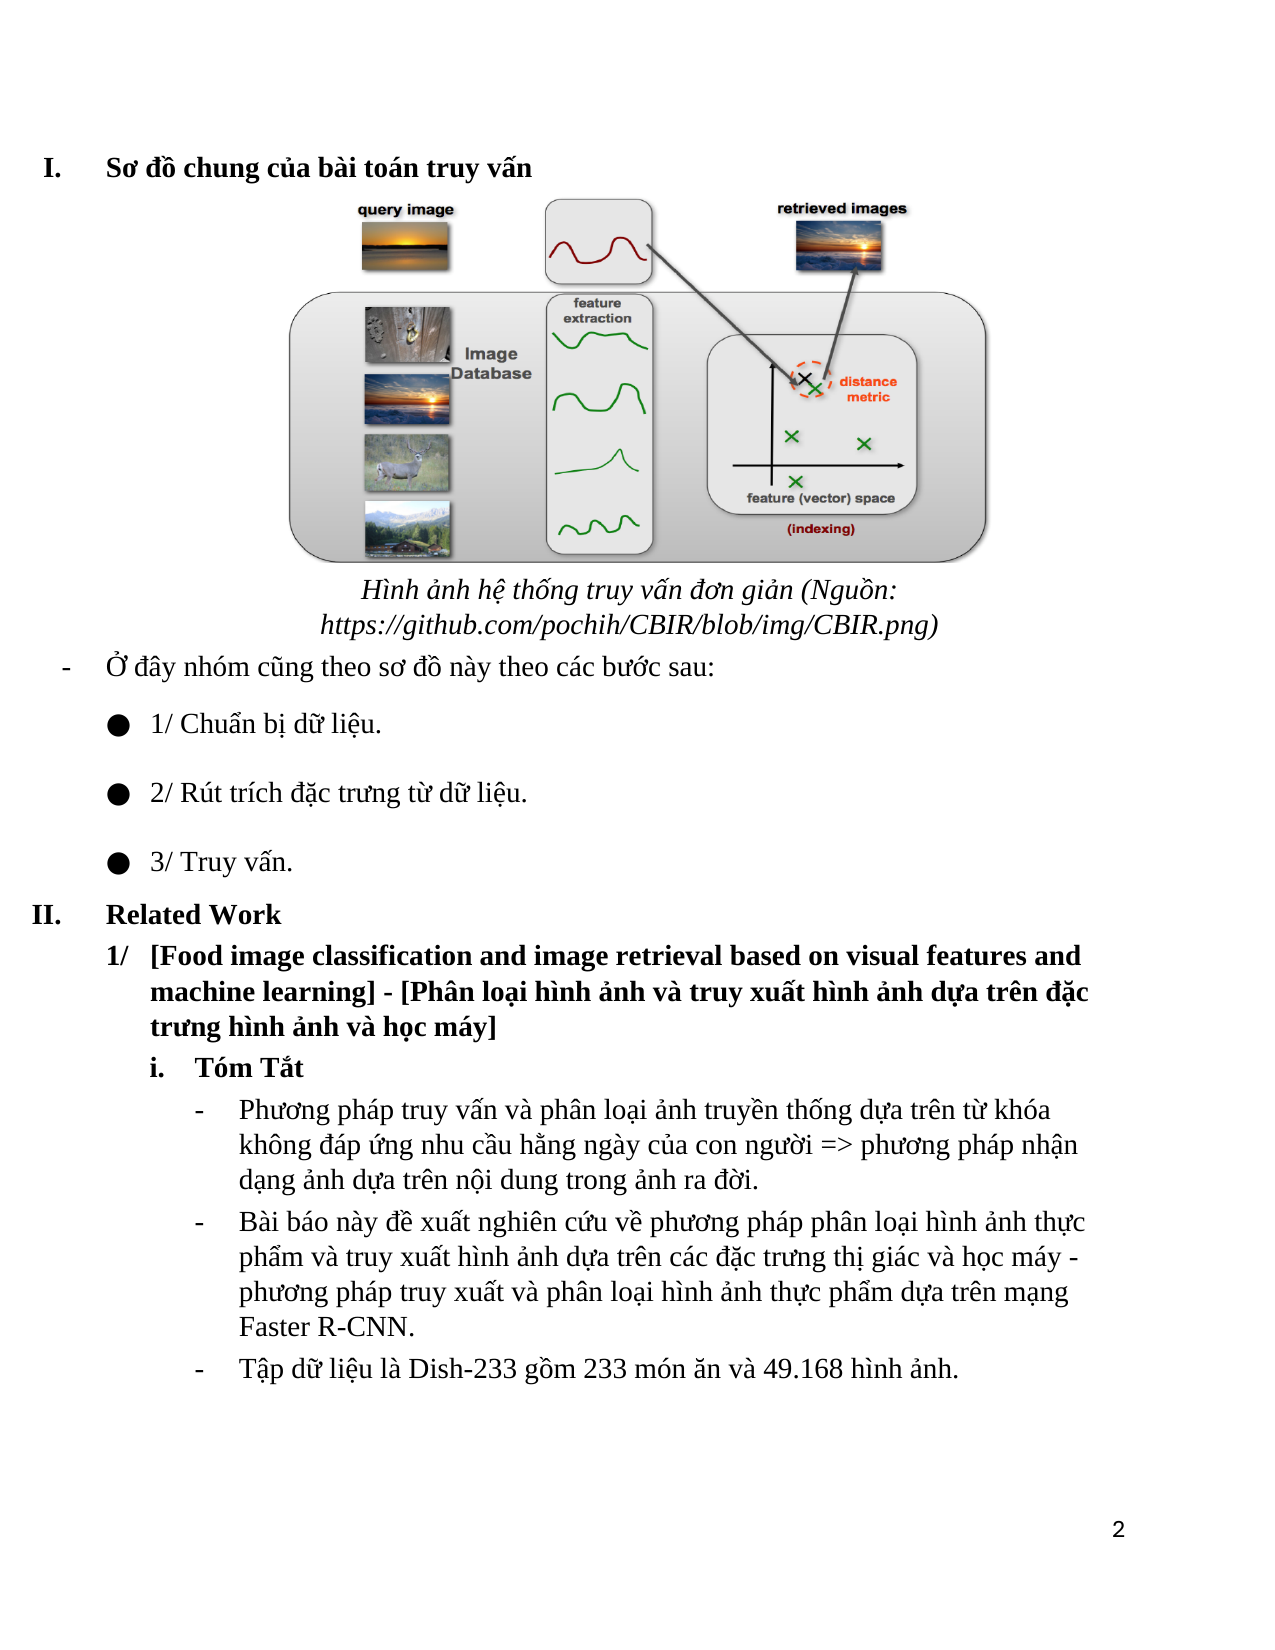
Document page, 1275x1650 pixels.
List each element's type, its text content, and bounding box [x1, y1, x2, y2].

list Bài báo này đề xuất nghiên cứu về phương pháp phân loại hình ảnh thực phẩm và truy xuất hình ảnh dựa trên các đặc trưng thị giác và học máy - phương pháp truy xuất và phân loại hình ảnh thực phẩm dựa trên mạng Faster R-CNN. [194, 1204, 1125, 1343]
list 1/ Chuẩn bị dữ liệu. [106, 690, 1125, 750]
list Tập dữ liệu là Dish-233 gồm 233 món ăn và 49.168 hình ảnh. [194, 1351, 1125, 1384]
subtitle Tóm Tắt [165, 1050, 1125, 1084]
list Phương pháp truy vấn và phân loại ảnh truyền thống dựa trên từ khóa không đáp ứng nhu cầu hằng ngày của con người => phương pháp nhận dạng ảnh dựa trên nội dung trong ảnh ra đời. [194, 1092, 1125, 1196]
subtitle Related Work [61, 897, 1125, 931]
list 3/ Truy vấn. [106, 828, 1125, 888]
list Ở đây nhóm cũng theo sơ đồ này theo các bước sau: [61, 649, 1125, 682]
list 2/ Rút trích đặc trưng từ dữ liệu. [106, 759, 1125, 819]
subtitle Sơ đồ chung của bài toán truy vấn [61, 150, 1125, 183]
subtitle [Food image classification and image retrieval based on visual features and machine learning] - [Phân loại hình ảnh và truy xuất hình ảnh dựa trên đặc trưng hình ảnh và học máy] [106, 938, 1125, 1042]
picture [280, 195, 995, 563]
